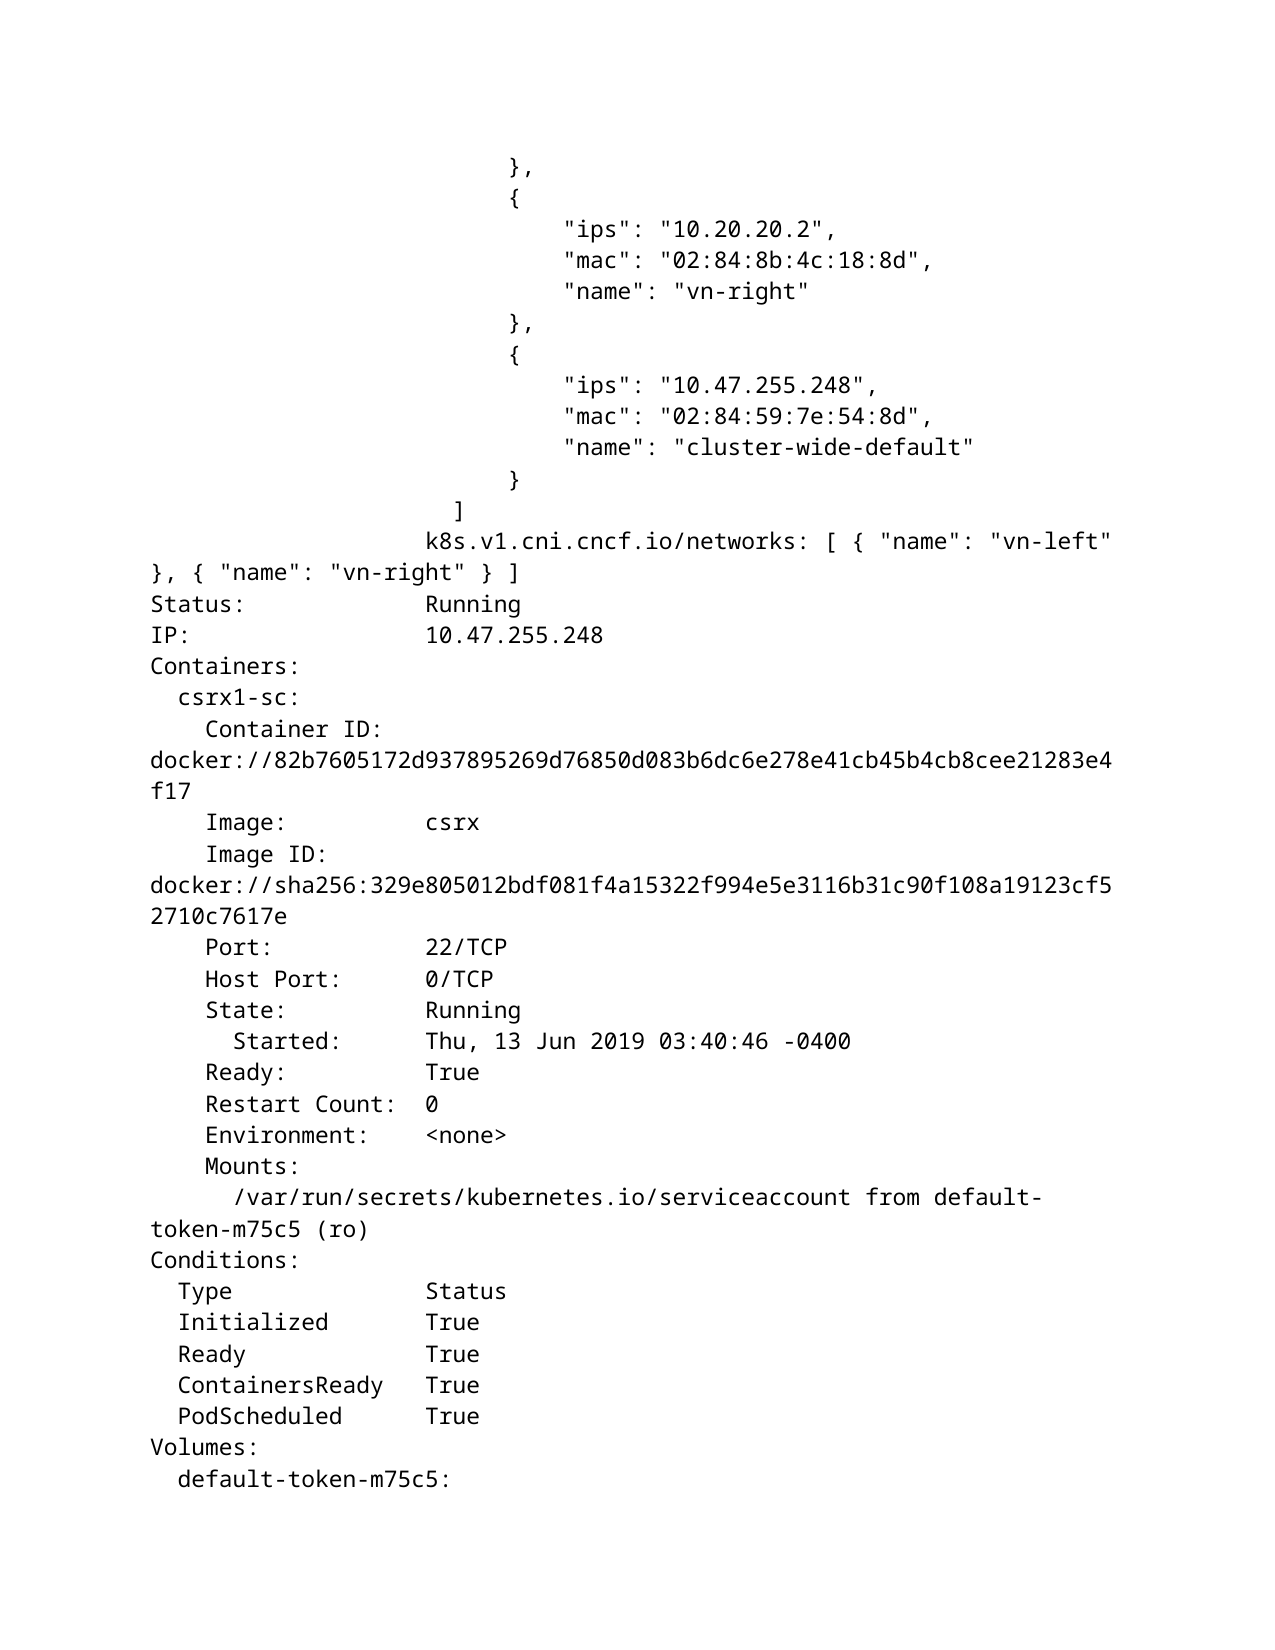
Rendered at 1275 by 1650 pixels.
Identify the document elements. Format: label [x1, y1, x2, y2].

text [150, 150, 1125, 1494]
